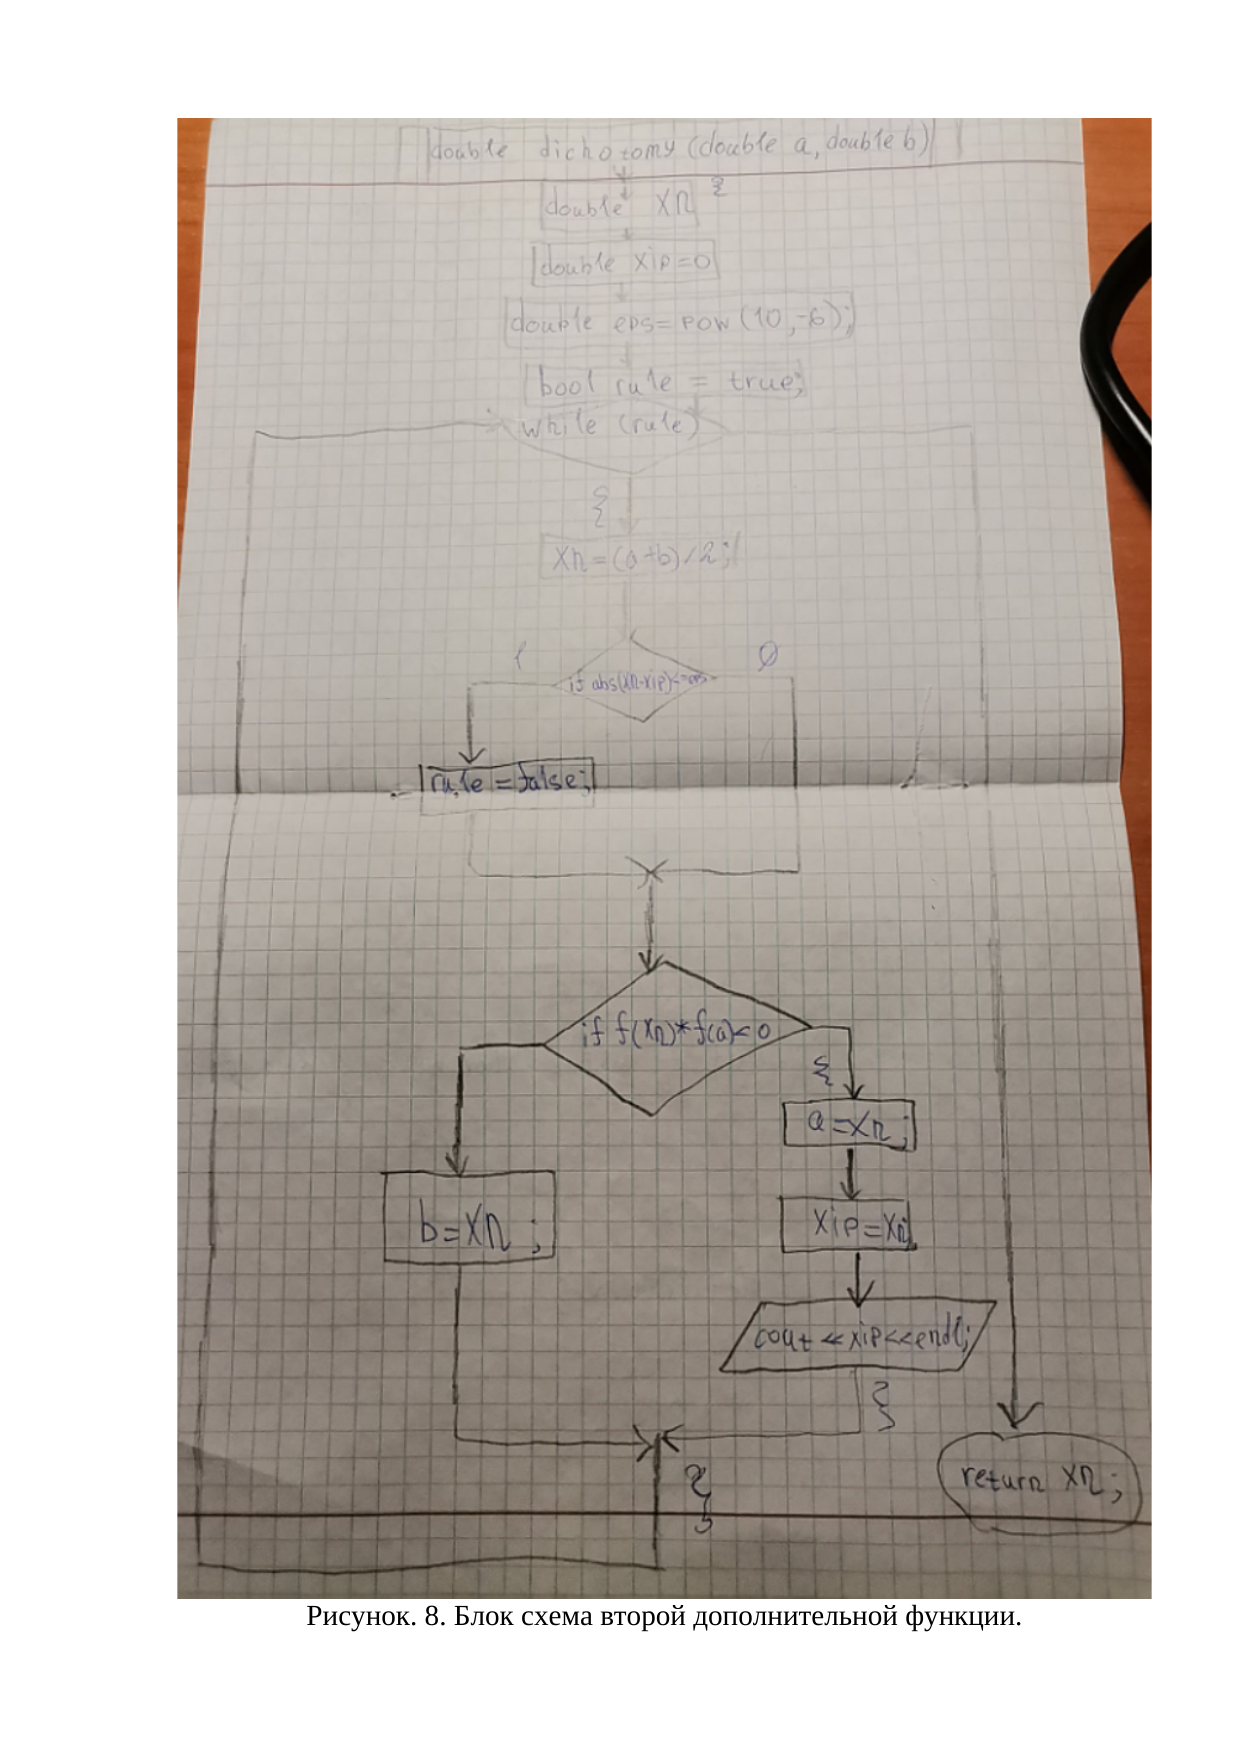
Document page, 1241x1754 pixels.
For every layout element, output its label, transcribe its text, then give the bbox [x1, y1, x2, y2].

picture [177, 118, 1152, 1599]
text Рисунок. 8. Блок схема второй дополнительной функции. [177, 1599, 1152, 1632]
